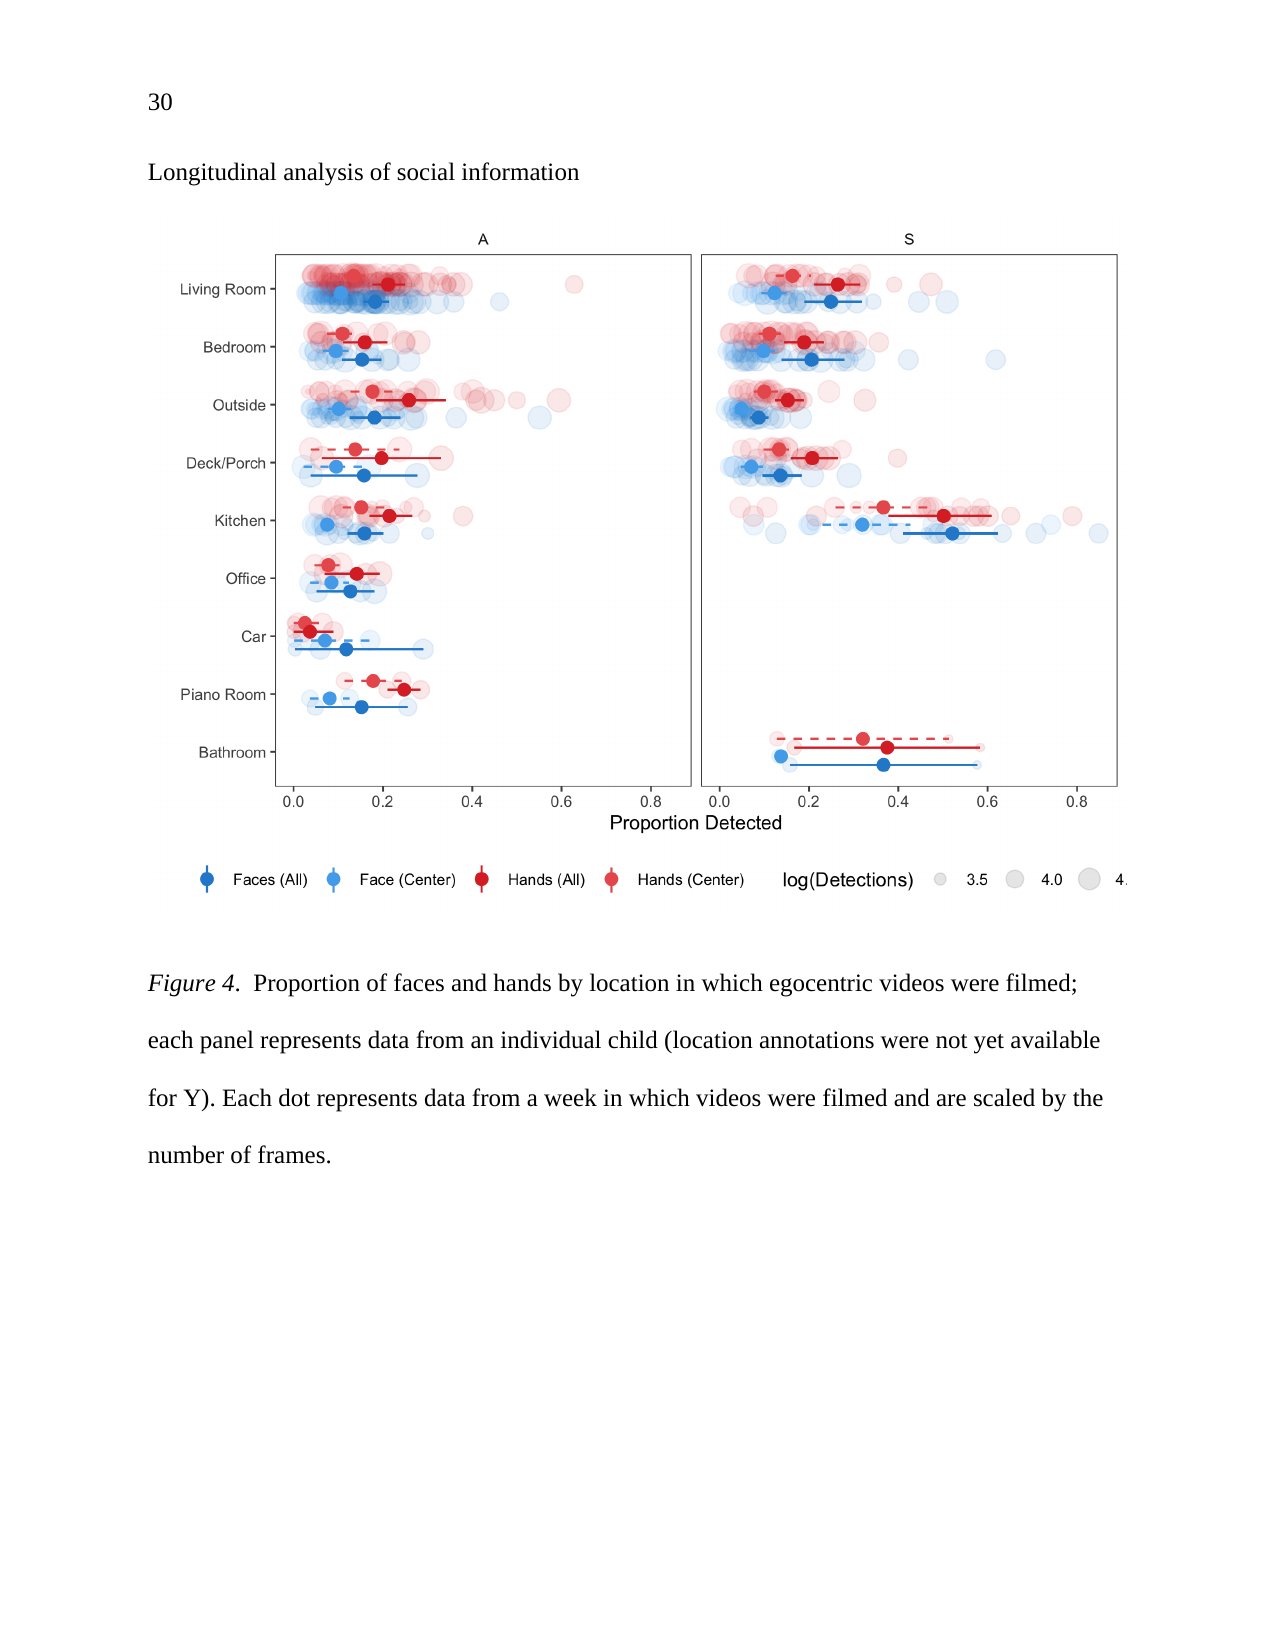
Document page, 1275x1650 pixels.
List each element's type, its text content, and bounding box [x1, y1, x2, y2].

picture [147, 215, 1127, 915]
text Figure 4. Proportion of faces and hands by location in which egocentric videos were filmed; each panel represents data from an individual child (location annotations were not yet available for Y). Each dot represents data from a week in which videos were filmed and are scaled by the number of frames. [148, 968, 1127, 1169]
